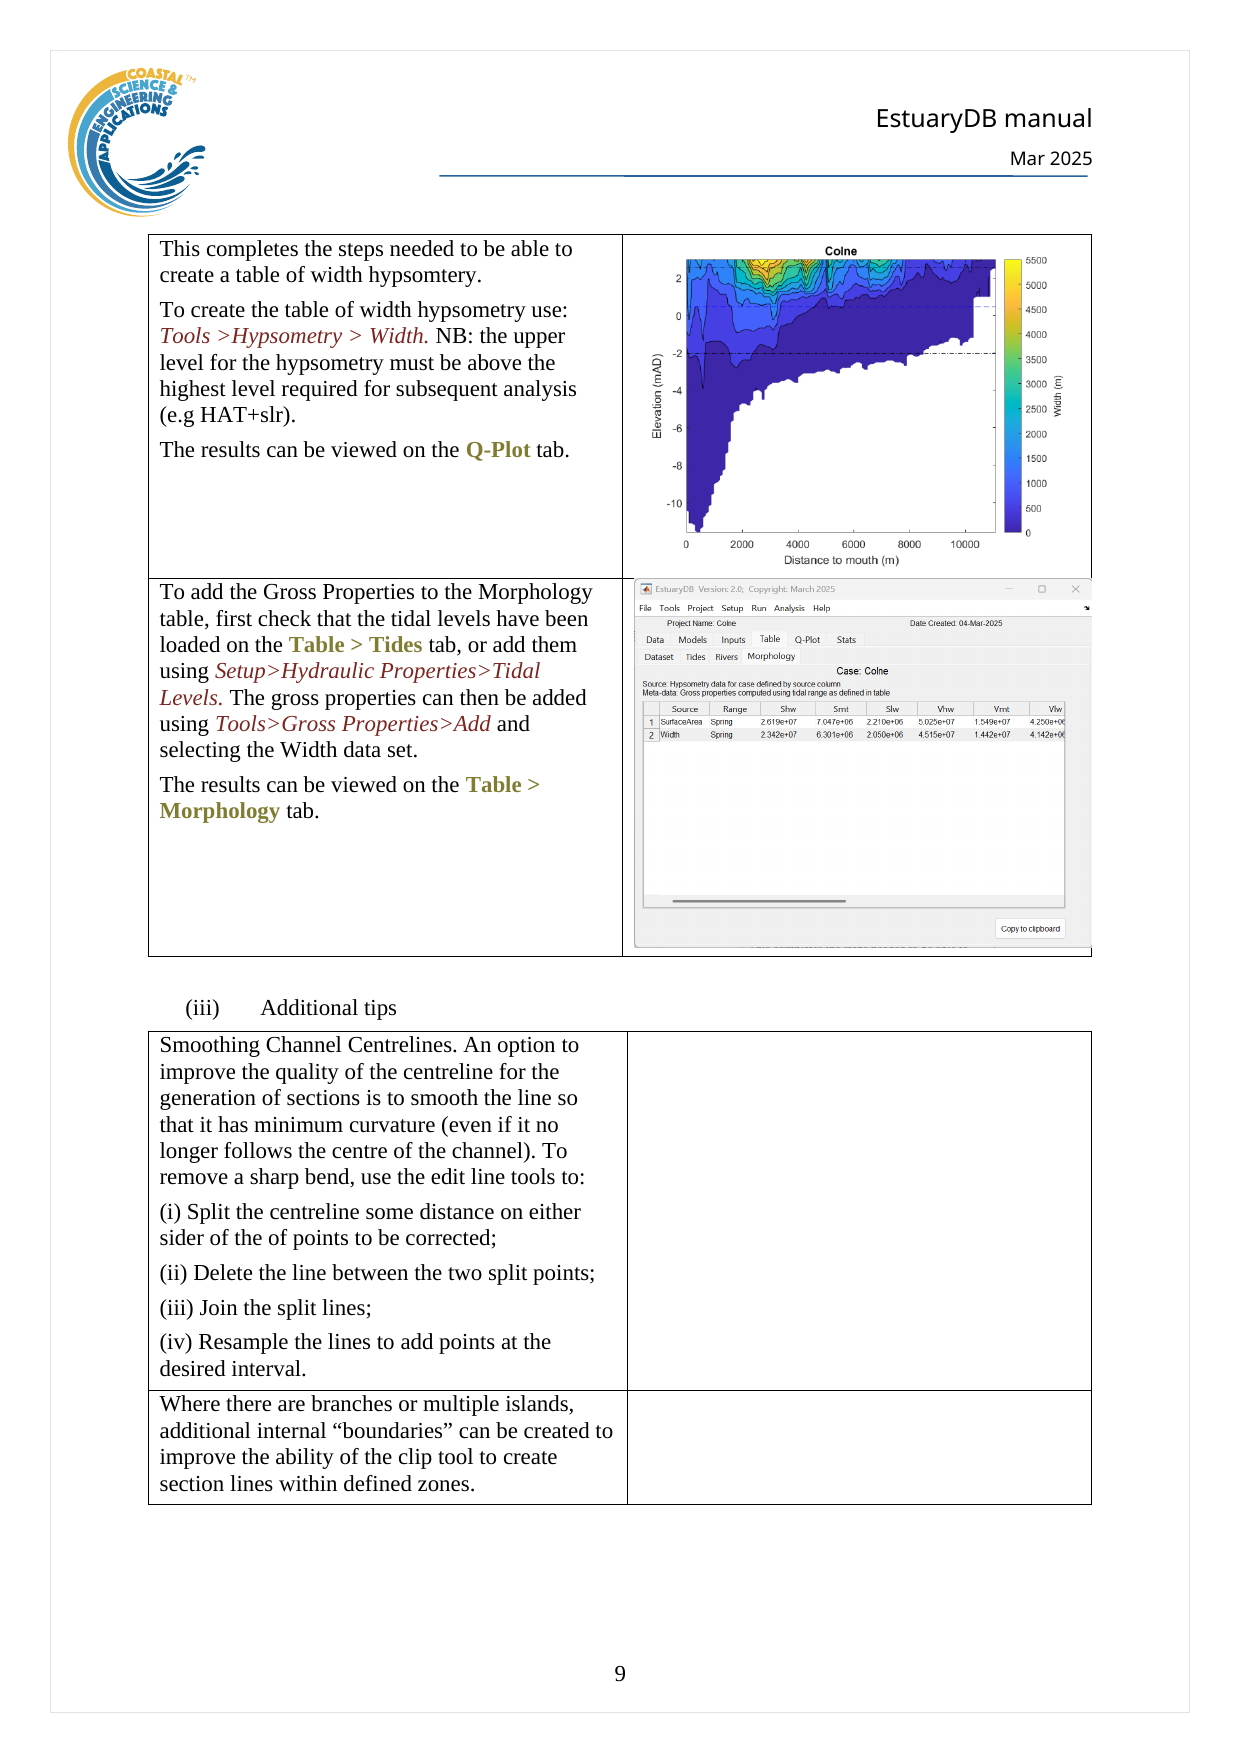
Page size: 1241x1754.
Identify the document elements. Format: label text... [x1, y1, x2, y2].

table_cell [623, 235, 1091, 577]
table_header Smoothing Channel Centrelines. An option to improve the quality of the centreline for the generation of sections is to smooth the line so that it has minimum curvature (even if it no longer follows the centre of the channel). To remove a sharp bend, use the edit line tools to: (i) Split the centreline some distance on either sider of the of points to be corrected; (ii) Delete the line between the two split points; (iii) Join the split lines; (iv) Resample the lines to add points at the desired interval. [149, 1032, 627, 1389]
table_cell This completes the steps needed to be able to create a table of width hypsomtery. To create the table of width hypsometry use: Tools >Hypsometry > Width. NB: the upper level for the hypsometry must be above the highest level required for subsequent analysis (e.g HAT+slr). The results can be viewed on the Q-Plot tab. [149, 235, 622, 577]
picture [634, 235, 1080, 569]
list Additional tips [185, 994, 1093, 1020]
table_cell To add the Gross Properties to the Morphology table, first check that the tidal levels have been loaded on the Table > Tides tab, or add them using Setup>Hydraulic Properties>Tidal Levels. The gross properties can then be added using Tools>Gross Properties>Add and selecting the Width data set. The results can be viewed on the Table > Morphology tab. [149, 579, 622, 956]
table_cell [628, 1391, 1091, 1504]
picture [634, 578, 1092, 948]
table_header [628, 1032, 1091, 1389]
table_cell Where there are branches or multiple islands, additional internal “boundaries” can be created to improve the ability of the clip tool to create section lines within defined zones. [149, 1391, 627, 1504]
table_cell [623, 579, 1091, 956]
